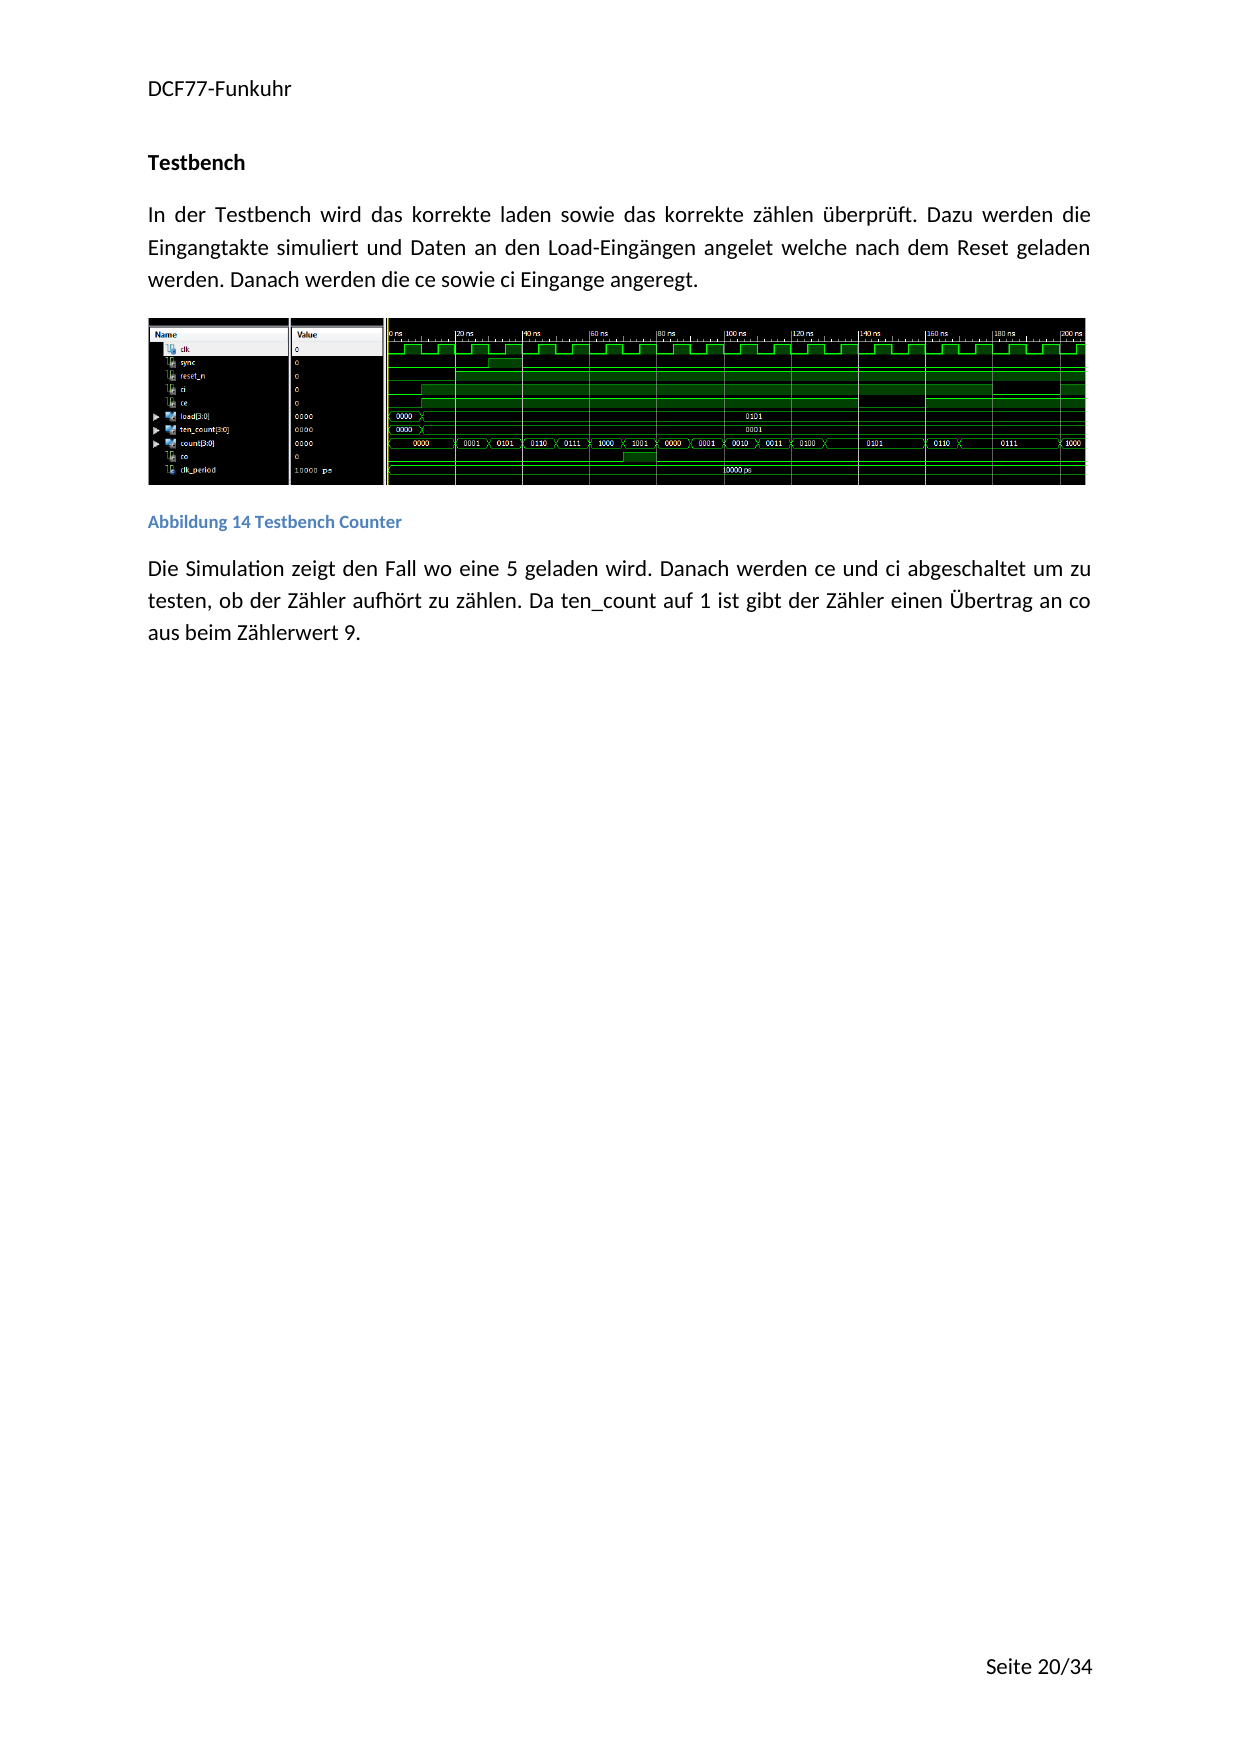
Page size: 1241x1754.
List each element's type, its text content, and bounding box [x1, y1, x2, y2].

text Die Simulation zeigt den Fall wo eine 5 geladen wird. Danach werden ce und ci abgeschaltet um zu testen, ob der Zähler aufhört zu zählen. Da ten_count auf 1 ist gibt der Zähler einen Übertrag an co aus beim Zählerwert 9. [148, 554, 1093, 646]
text Testbench [148, 148, 1093, 176]
text In der Testbench wird das korrekte laden sowie das korrekte zählen überprüft. Dazu werden die Eingangtakte simuliert und Daten an den Load-Eingängen angelet welche nach dem Reset geladen werden. Danach werden die ce sowie ci Eingange angeregt. [148, 201, 1093, 293]
picture [147, 318, 1086, 485]
text Abbildung 14 Testbench Counter [148, 510, 1093, 533]
